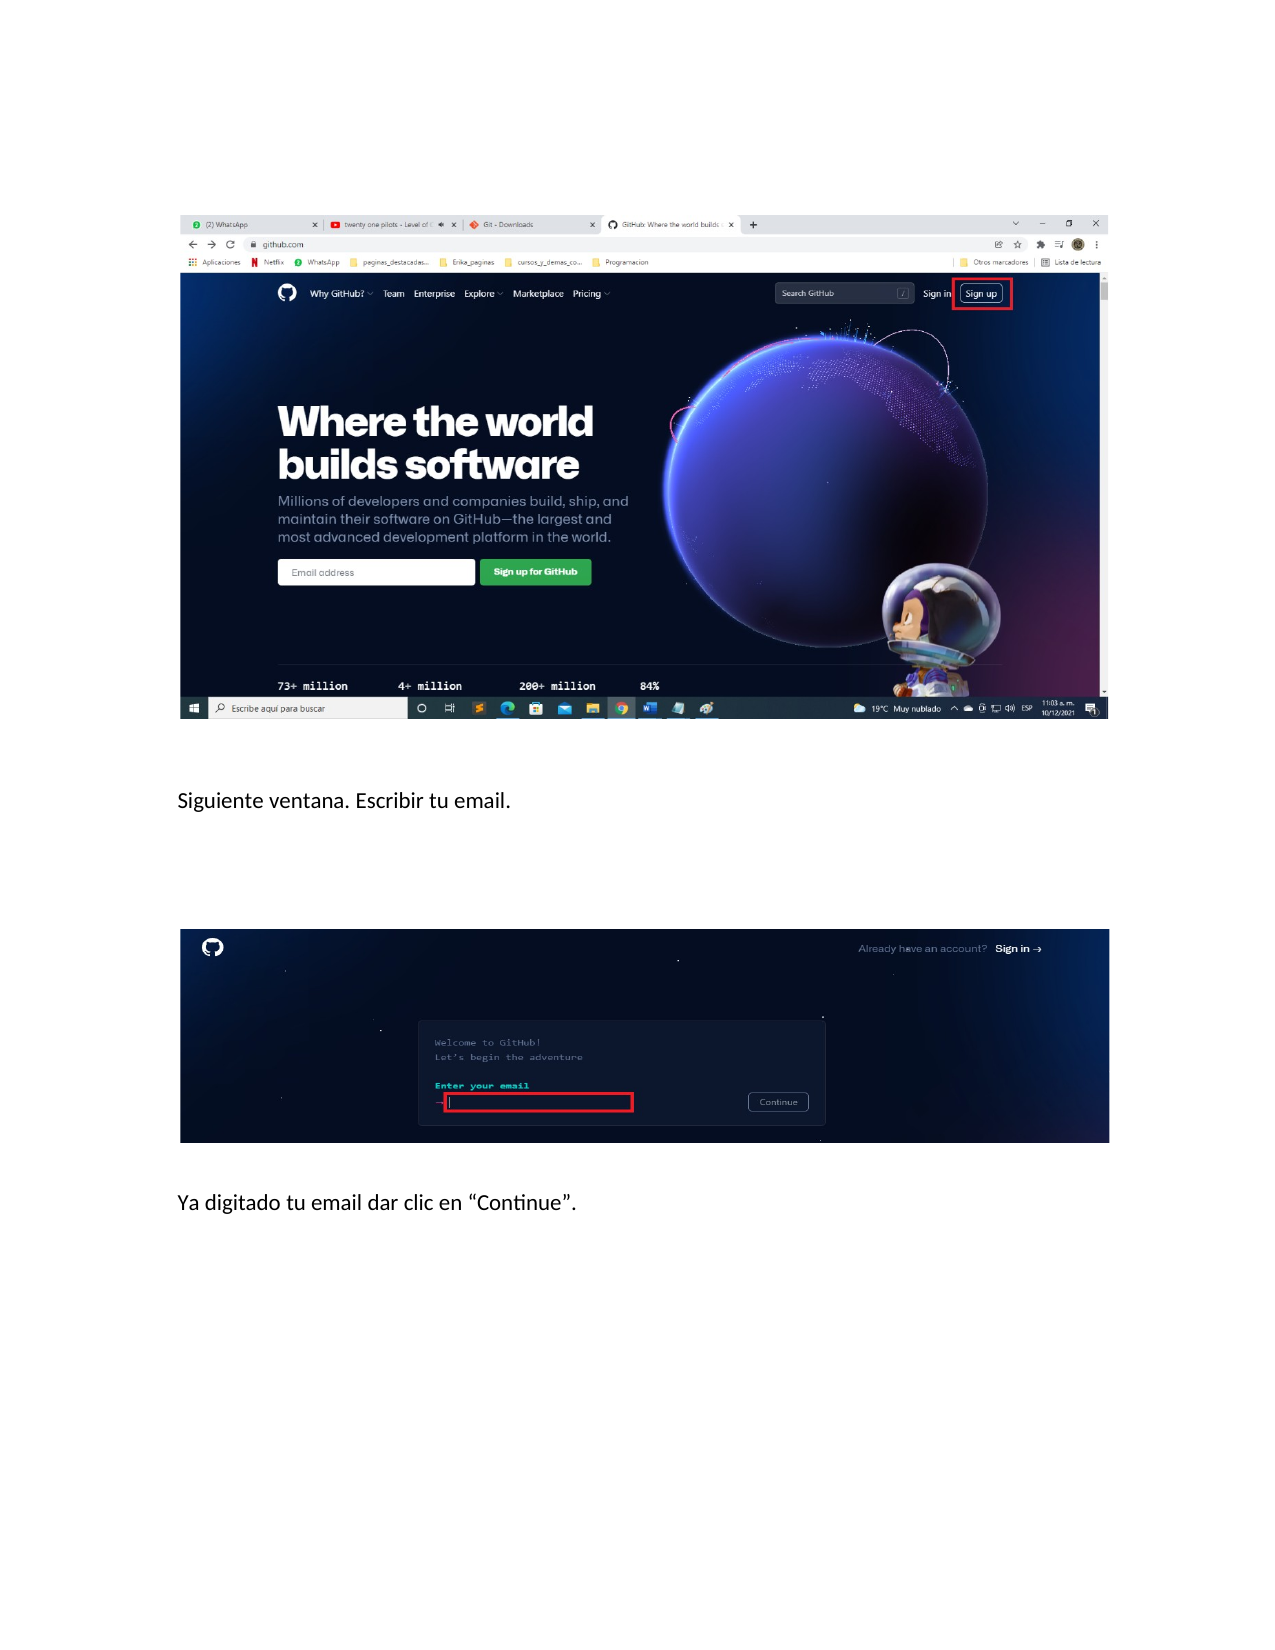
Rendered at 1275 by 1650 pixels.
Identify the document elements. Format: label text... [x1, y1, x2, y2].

text Siguiente ventana. Escribir tu email. [177, 786, 1225, 814]
picture [180, 929, 1110, 1143]
text Ya digitado tu email dar clic en “Continue”. [177, 1188, 1225, 1216]
picture [180, 215, 1109, 719]
